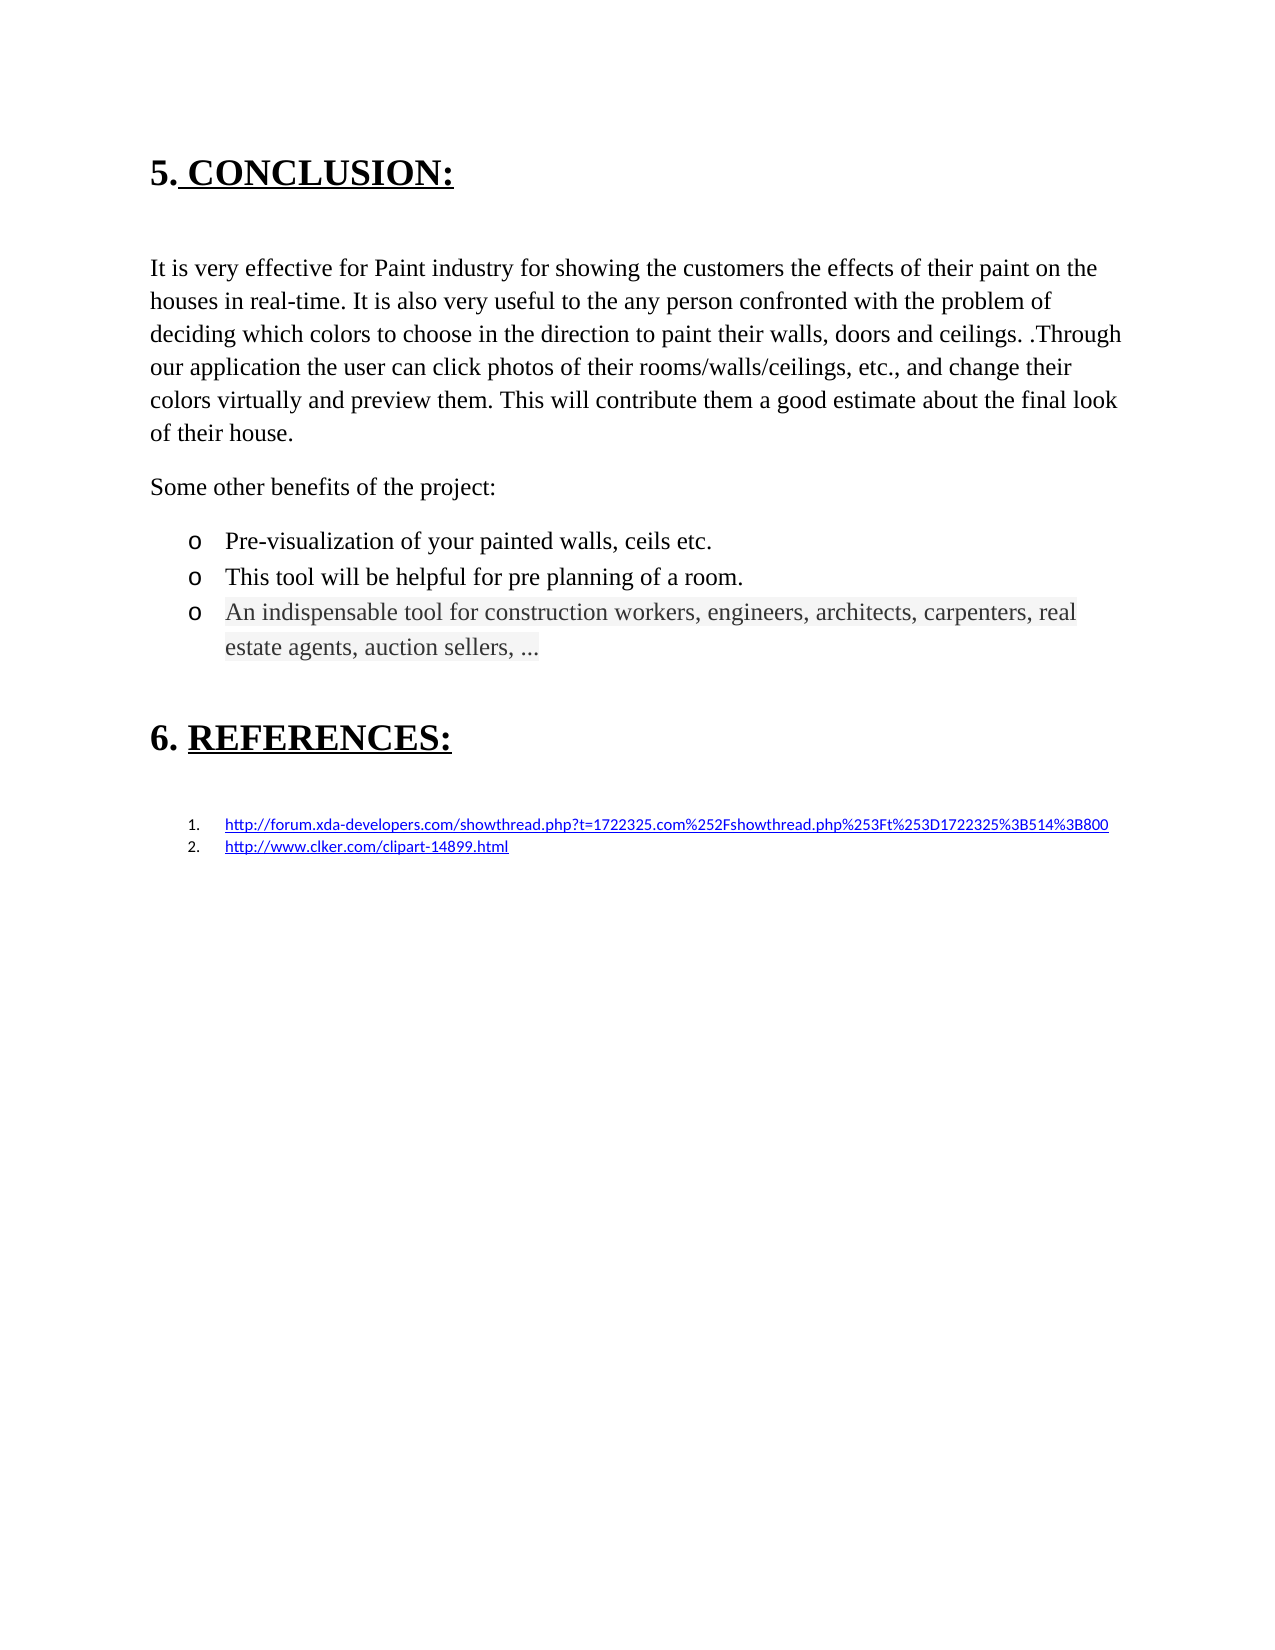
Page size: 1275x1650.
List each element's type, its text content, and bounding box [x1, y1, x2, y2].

subtitle 6. REFERENCES: [150, 715, 1125, 808]
text It is very effective for Paint industry for showing the customers the effects of their paint on the houses in real-time. It is also very useful to the any person confronted with the problem of deciding which colors to choose in the direction to paint their walls, doors and ceilings. .Through our application the user can click photos of their rooms/walls/ceilings, etc., and change their colors virtually and preview them. This will contribute them a good estimate about the final look of their house. [150, 253, 1125, 447]
list http://www.clker.com/clipart-14899.html [187, 836, 1125, 856]
list This tool will be helpful for pre planning of a room. [187, 562, 1125, 592]
subtitle 5. CONCLUSION: [150, 150, 1125, 193]
text Some other benefits of the project: [150, 472, 1125, 501]
list Pre-visualization of your painted walls, ceils etc. [187, 526, 1125, 557]
list http://forum.xda-developers.com/showthread.php?t=1722325.com%252Fshowthread.php%253Ft%253D1722325%3B514%3B800 [187, 814, 1125, 835]
list An indispensable tool for construction workers, engineers, architects, carpenters, real estate agents, auction sellers, ... [187, 597, 1125, 661]
